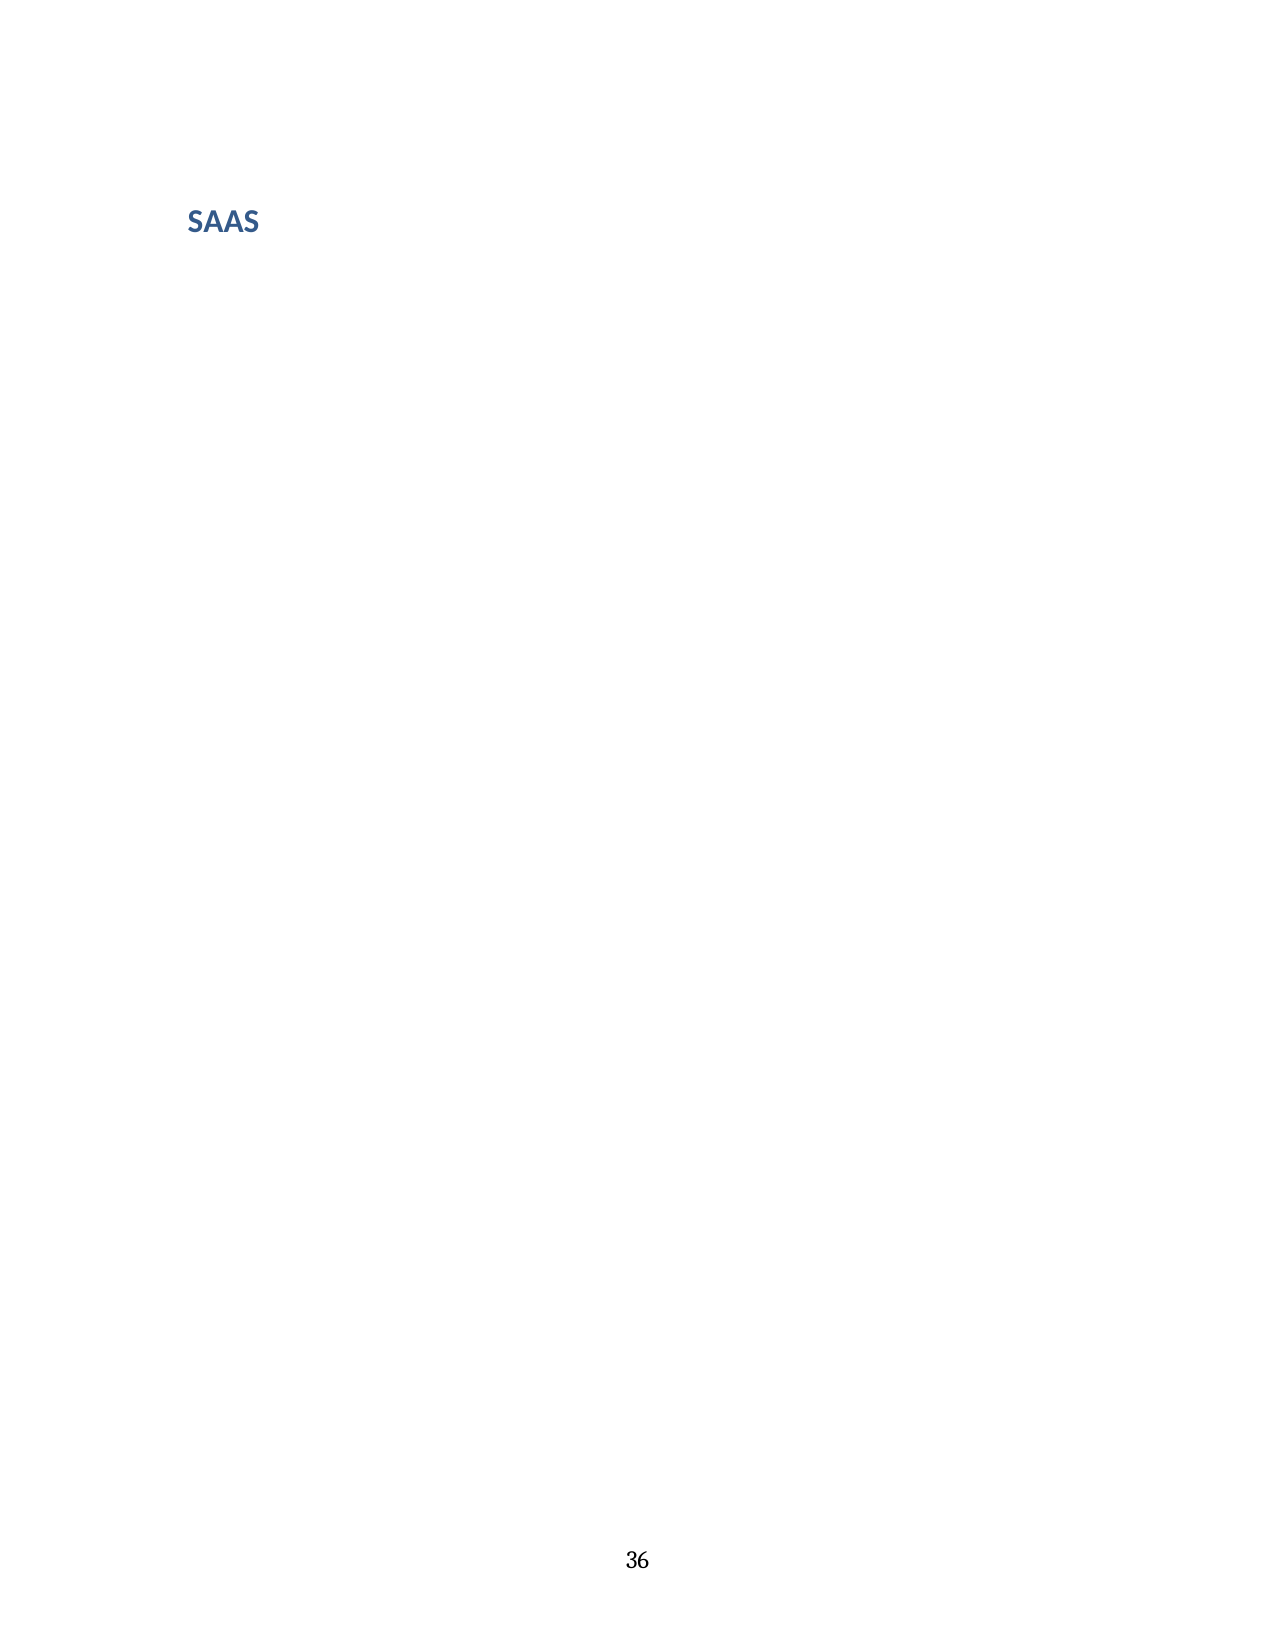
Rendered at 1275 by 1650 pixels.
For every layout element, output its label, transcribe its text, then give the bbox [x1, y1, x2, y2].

subtitle SAAS [187, 200, 1087, 241]
